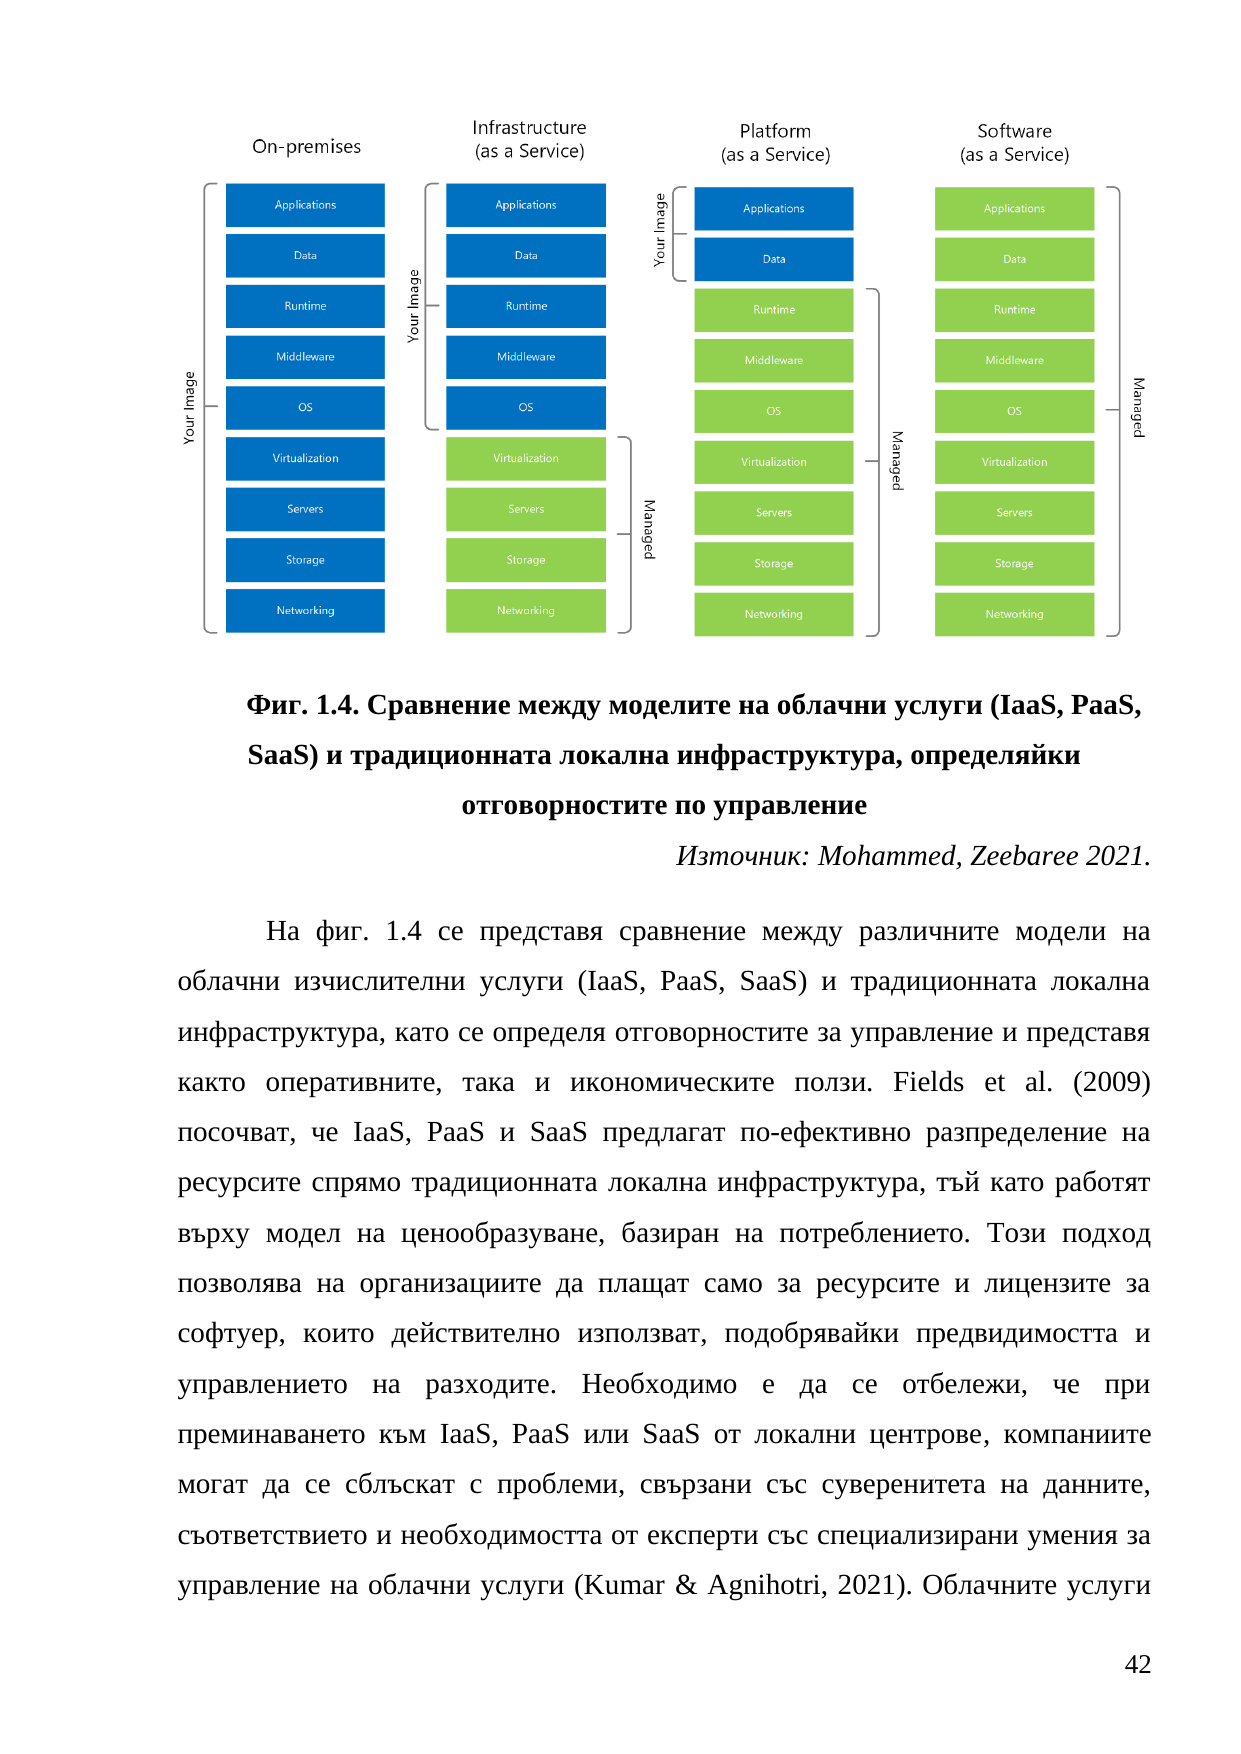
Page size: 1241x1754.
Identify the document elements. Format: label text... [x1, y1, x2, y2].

title Източник: Mohammed, Zeebaree 2021. [177, 838, 1152, 871]
title Фиг. 1.4. Сравнение между моделите на облачни услуги (IaaS, PaaS, SaaS) и традиционната локална инфраструктура, определяйки отговорностите по управление [177, 687, 1152, 821]
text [177, 913, 1152, 1601]
picture [180, 118, 1149, 645]
